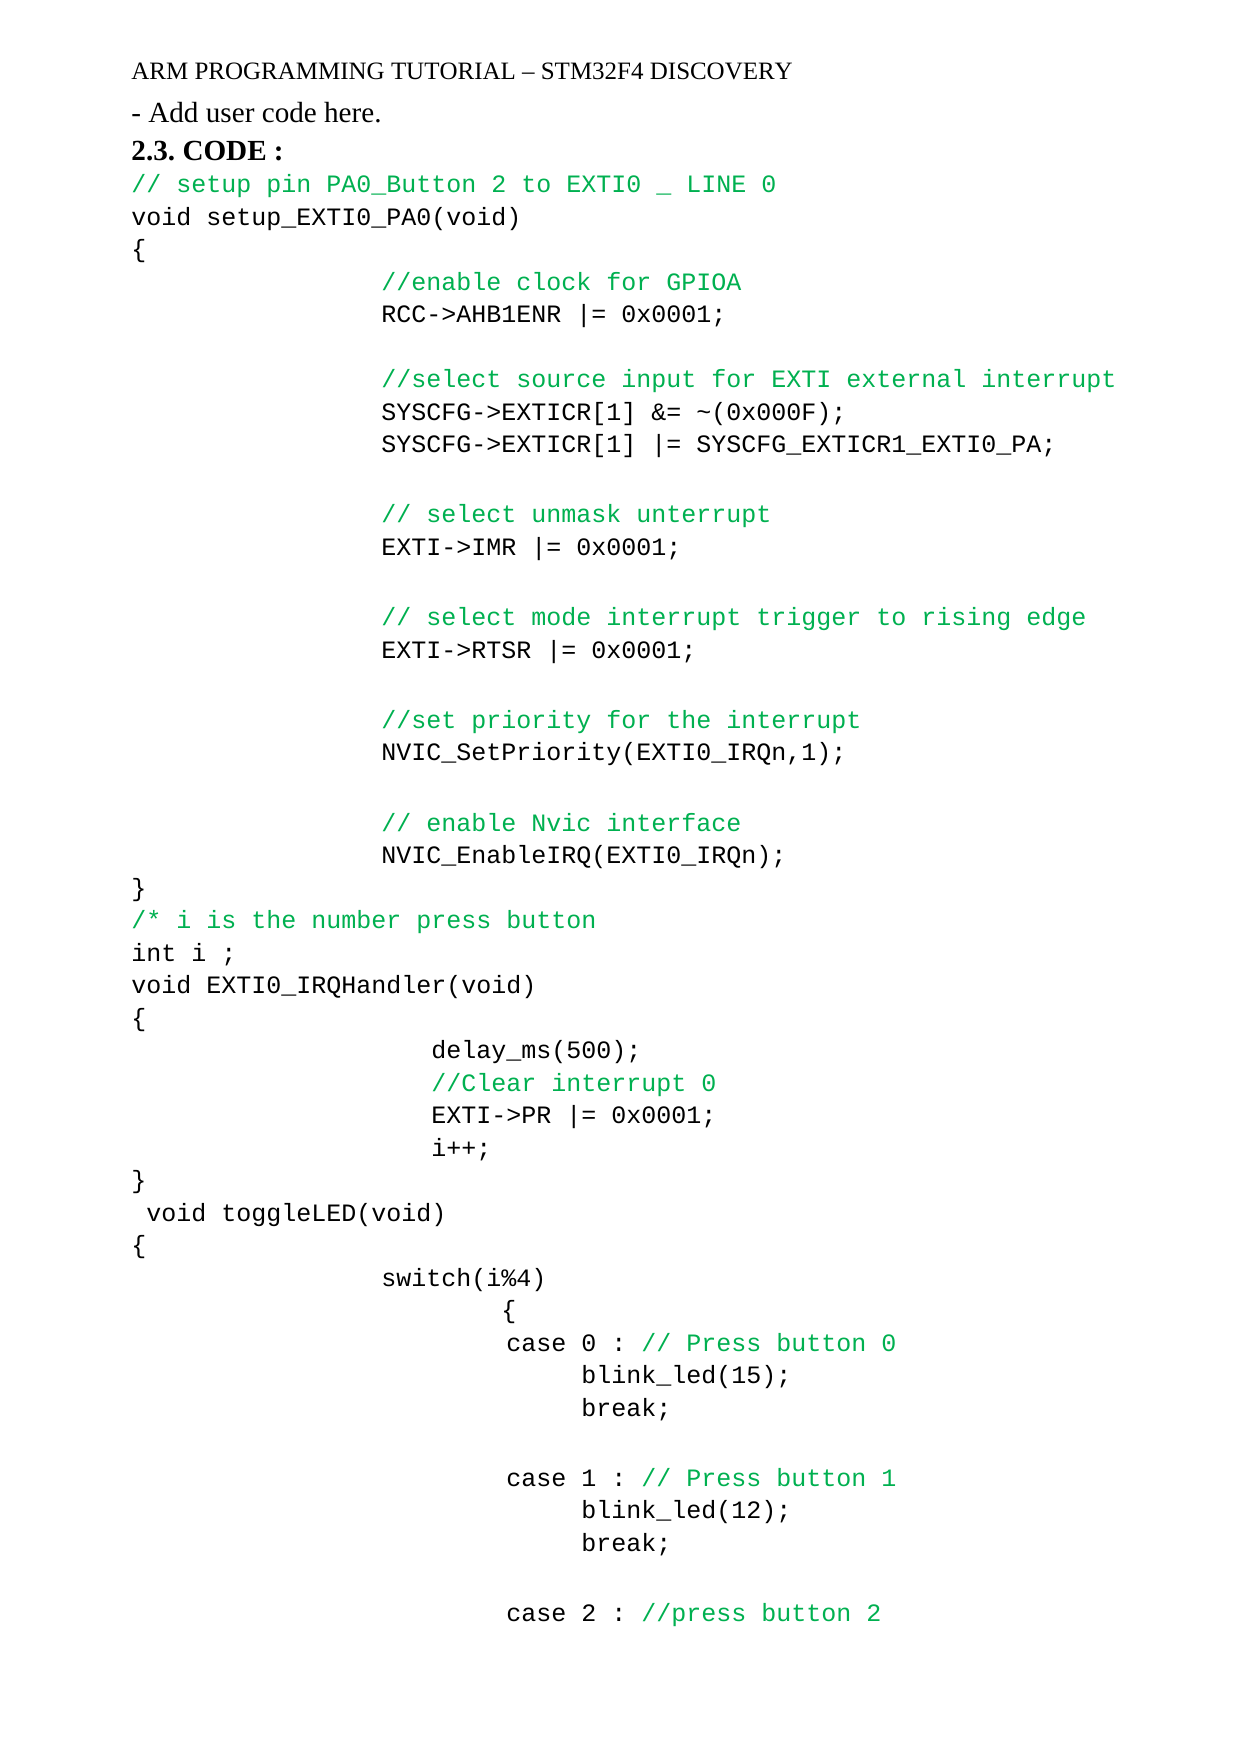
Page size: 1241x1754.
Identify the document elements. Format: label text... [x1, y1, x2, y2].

text delay_ms(500); [131, 1038, 1191, 1066]
text break; [131, 1395, 1191, 1423]
text RCC->AHB1ENR |= 0x0001; [131, 302, 1191, 330]
text int i ; [131, 940, 1191, 968]
text //select source input for EXTI external interrupt [131, 367, 1191, 395]
text void setup_EXTI0_PA0(void) [131, 204, 1191, 233]
text // select mode interrupt trigger to rising edge [131, 605, 1191, 633]
text blink_led(15); [131, 1363, 1191, 1391]
text //Clear interrupt 0 [131, 1070, 1191, 1098]
text case 2 : //press button 2 [131, 1601, 1191, 1629]
text { [131, 1233, 1191, 1261]
text void toggleLED(void) [131, 1200, 1191, 1228]
text { [131, 237, 1191, 265]
subtitle 2.3. CODE : [131, 133, 1191, 167]
text } [131, 1168, 1191, 1196]
text SYSCFG->EXTICR[1] |= SYSCFG_EXTICR1_EXTI0_PA; [131, 432, 1191, 460]
text } [131, 875, 1191, 903]
text break; [131, 1530, 1191, 1559]
text void EXTI0_IRQHandler(void) [131, 973, 1191, 1001]
text EXTI->PR |= 0x0001; [131, 1103, 1191, 1131]
text { [131, 1005, 1191, 1033]
text SYSCFG->EXTICR[1] &= ~(0x000F); [131, 399, 1191, 428]
text i++; [131, 1135, 1191, 1163]
text case 0 : // Press button 0 [131, 1330, 1191, 1358]
text case 1 : // Press button 1 [131, 1465, 1191, 1494]
text // setup pin PA0_Button 2 to EXTI0 _ LINE 0 [131, 172, 1191, 200]
text //enable clock for GPIOA [131, 269, 1191, 298]
text //set priority for the interrupt [131, 707, 1191, 736]
text - Add user code here. [131, 95, 1191, 128]
text NVIC_EnableIRQ(EXTI0_IRQn); [131, 843, 1191, 871]
text EXTI->RTSR |= 0x0001; [131, 637, 1191, 666]
text { [131, 1298, 1191, 1326]
text EXTI->IMR |= 0x0001; [131, 534, 1191, 563]
text blink_led(12); [131, 1498, 1191, 1526]
text // select unmask unterrupt [131, 502, 1191, 530]
text /* i is the number press button [131, 908, 1191, 936]
text switch(i%4) [131, 1265, 1191, 1293]
text // enable Nvic interface [131, 810, 1191, 838]
text NVIC_SetPriority(EXTI0_IRQn,1); [131, 740, 1191, 768]
